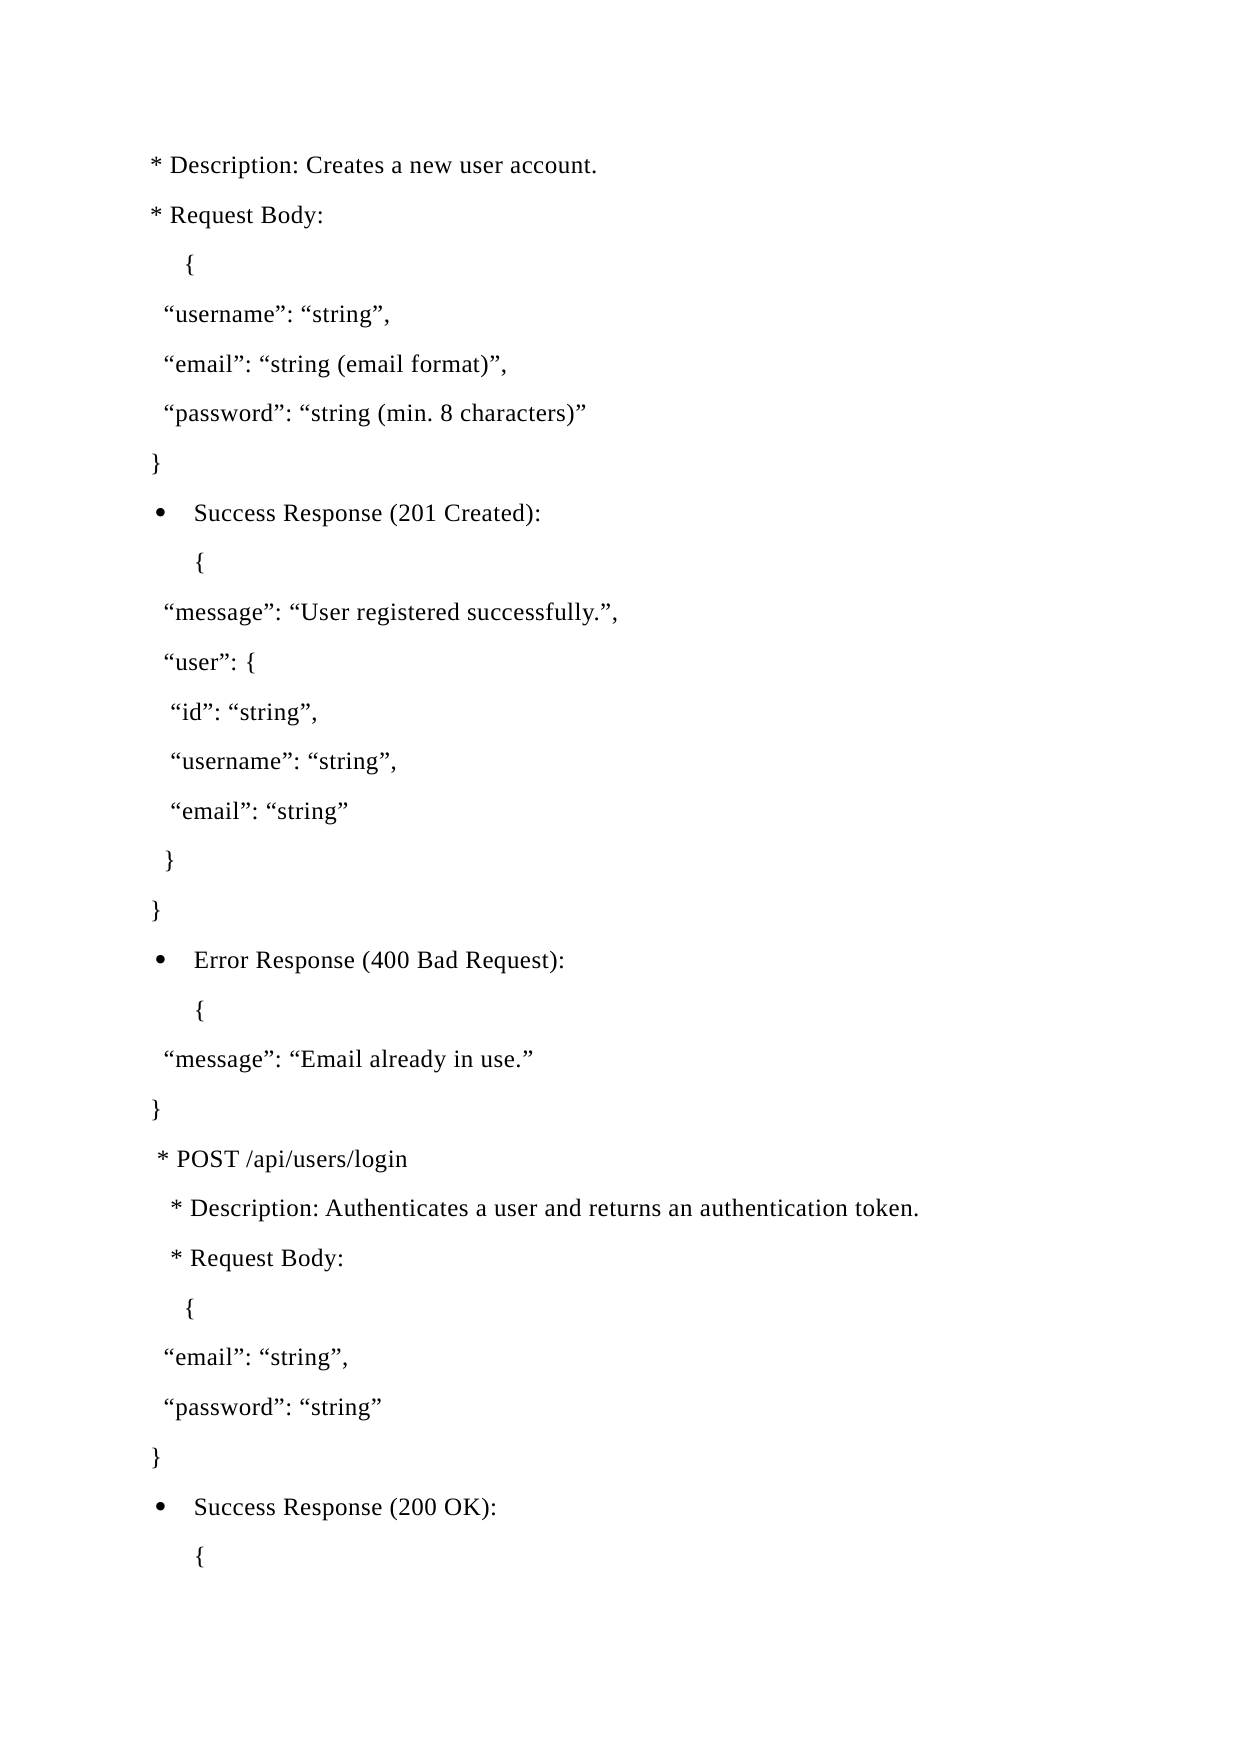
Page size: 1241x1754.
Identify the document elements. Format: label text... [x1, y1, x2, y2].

text “message”: “Email already in use.” [150, 1044, 1090, 1073]
text * Request Body: [150, 200, 1090, 228]
list Success Response (201 Created): [156, 498, 1090, 527]
text “username”: “string”, [150, 746, 1090, 775]
text } [150, 895, 1090, 924]
text “password”: “string (min. 8 characters)” [150, 398, 1090, 427]
list Success Response (200 OK): [156, 1492, 1090, 1520]
text * Description: Authenticates a user and returns an authentication token. [150, 1193, 1090, 1222]
text { [150, 249, 1090, 278]
text } [150, 1094, 1090, 1123]
text { [193, 1541, 1090, 1570]
text { [193, 995, 1090, 1023]
text } [150, 846, 1090, 874]
text } [150, 1442, 1090, 1471]
text { [150, 1293, 1090, 1322]
text * Description: Creates a new user account. [150, 150, 1090, 179]
text “username”: “string”, [150, 299, 1090, 328]
text “email”: “string (email format)”, [150, 349, 1090, 377]
text “user”: { [150, 647, 1090, 676]
text * Request Body: [150, 1243, 1090, 1272]
text * POST /api/users/login [150, 1144, 1090, 1172]
text } [150, 448, 1090, 477]
text “email”: “string”, [150, 1342, 1090, 1371]
list Error Response (400 Bad Request): [156, 945, 1090, 974]
text “password”: “string” [150, 1392, 1090, 1421]
text “message”: “User registered successfully.”, [150, 597, 1090, 626]
text “email”: “string” [150, 796, 1090, 825]
text { [193, 547, 1090, 576]
text “id”: “string”, [150, 697, 1090, 725]
